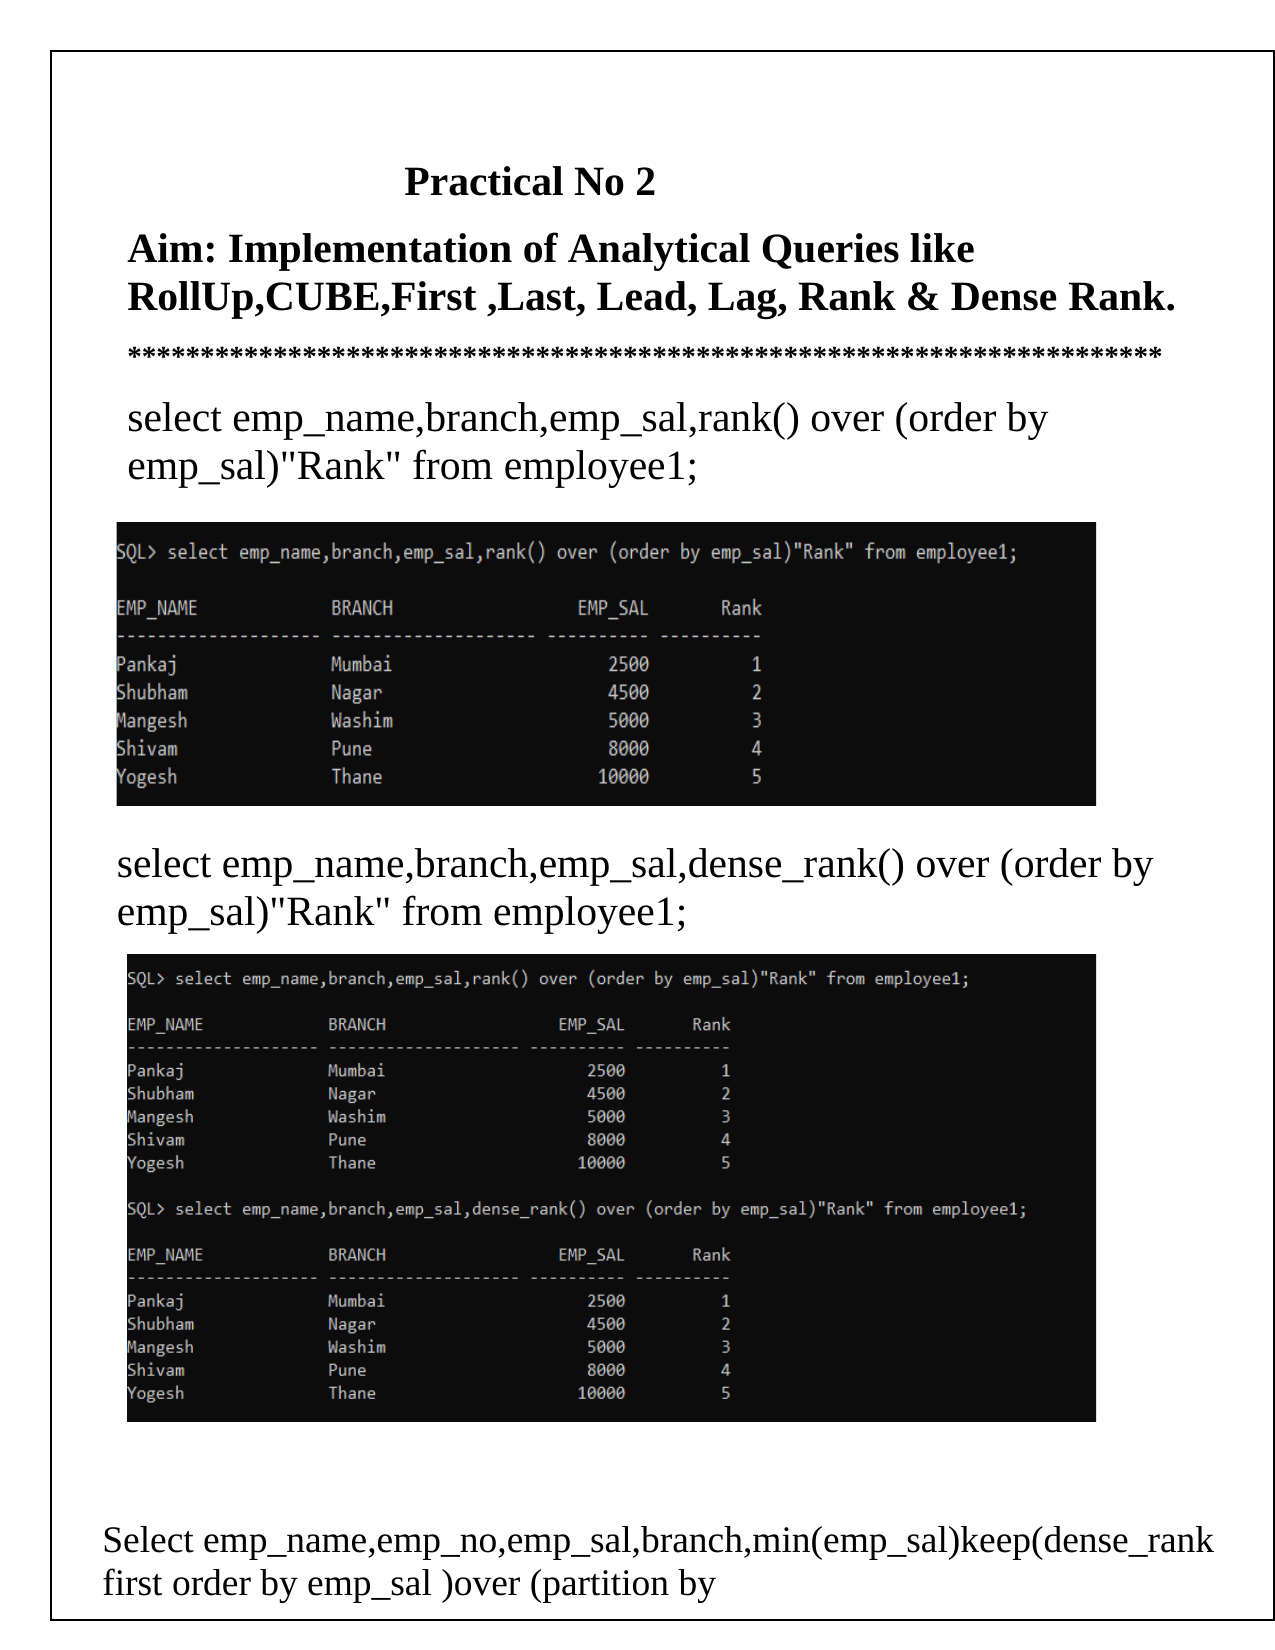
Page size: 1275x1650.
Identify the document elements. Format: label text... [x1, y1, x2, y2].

text Aim: Implementation of Analytical Queries like RollUp,CUBE,First ,Last, Lead, Lag, Rank & Dense Rank. [127, 224, 1208, 320]
picture [127, 954, 1097, 1422]
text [102, 1517, 1273, 1603]
picture [116, 522, 1097, 806]
text Practical No 2 [102, 156, 1273, 204]
text select emp_name,branch,emp_sal,rank() over (order by emp_sal)"Rank" from employee1; [127, 393, 1208, 489]
text select emp_name,branch,emp_sal,dense_rank() over (order by emp_sal)"Rank" from employee1; [117, 839, 1189, 934]
text *********************************************************************** [127, 339, 1208, 373]
